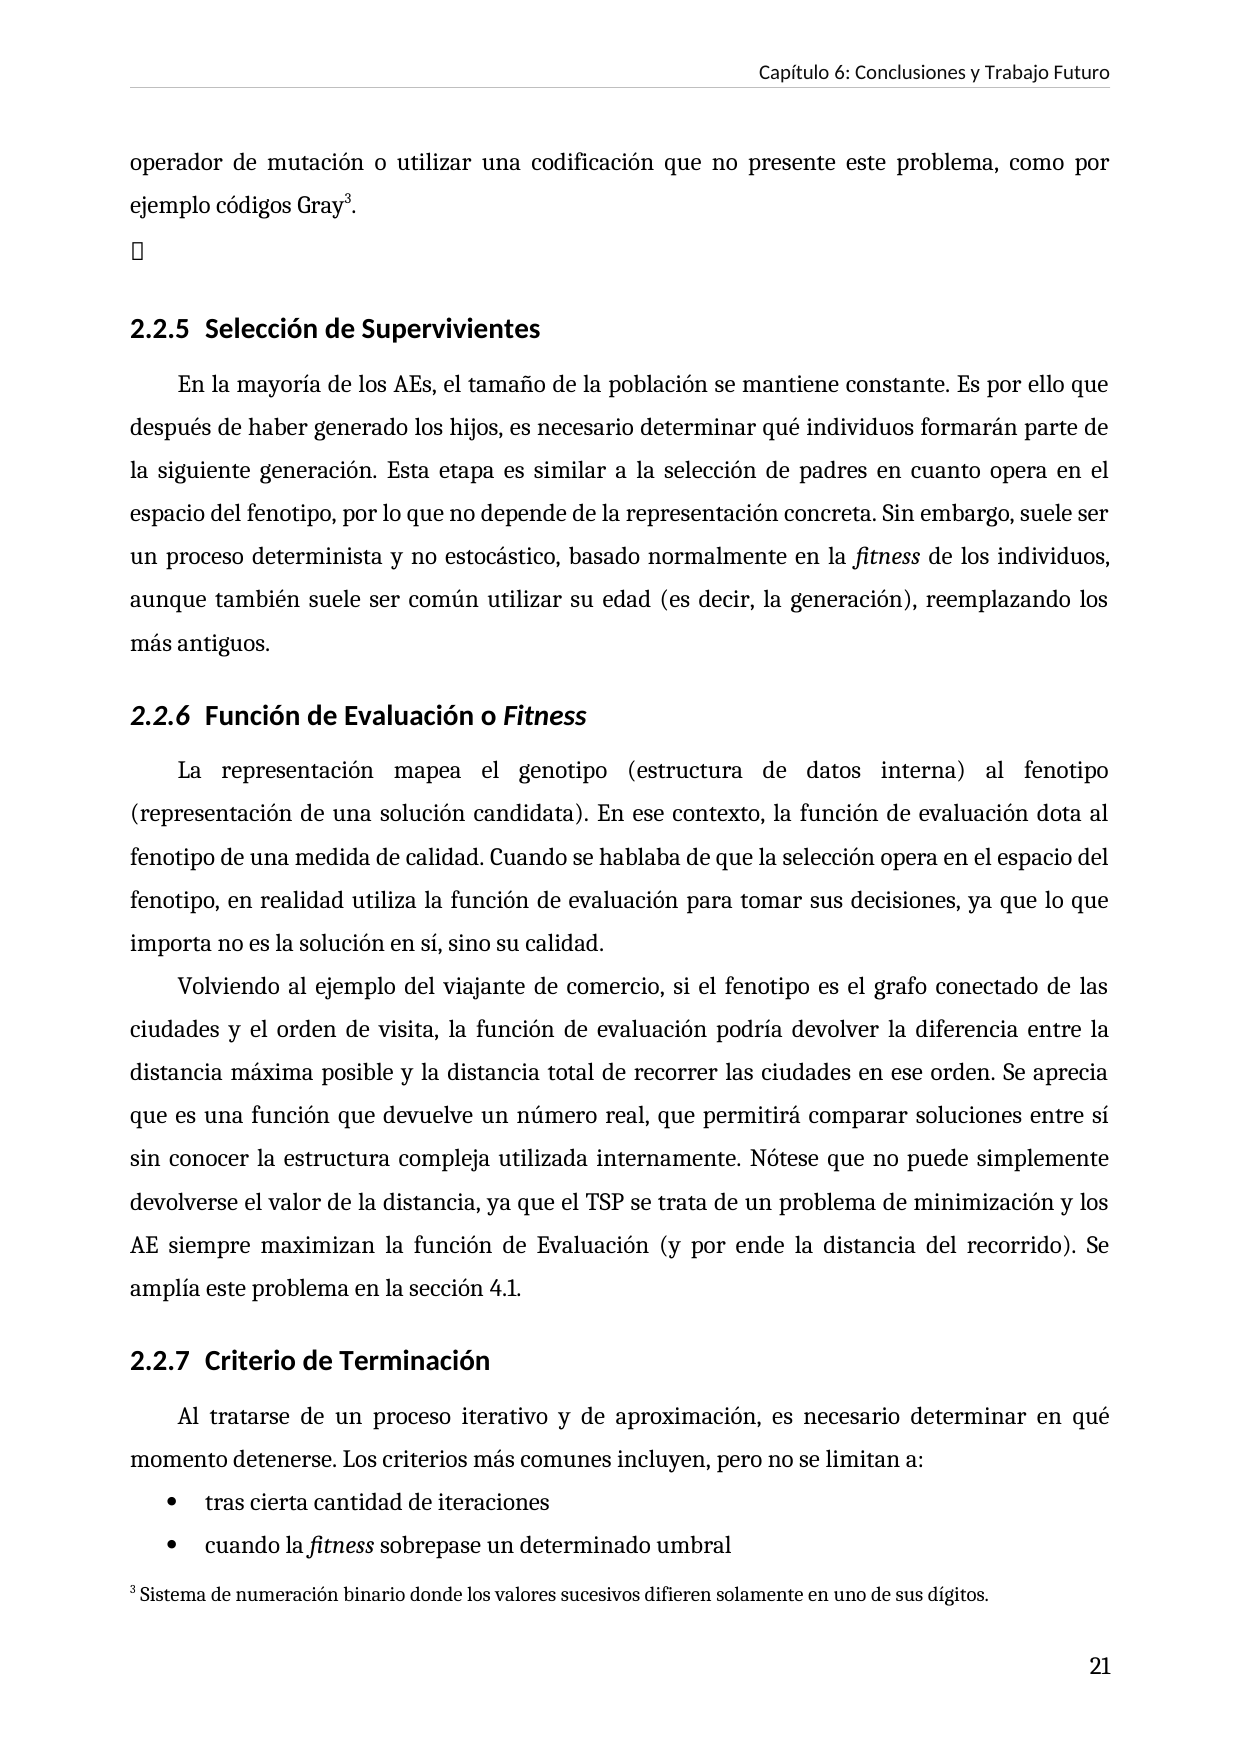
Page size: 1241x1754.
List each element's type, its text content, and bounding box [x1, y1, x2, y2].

text En la mayoría de los AEs, el tamaño de la población se mantiene constante. Es por ello que después de haber generado los hijos, es necesario determinar qué individuos formarán parte de la siguiente generación. Esta etapa es similar a la selección de padres en cuanto opera en el espacio del fenotipo, por lo que no depende de la representación concreta. Sin embargo, suele ser un proceso determinista y no estocástico, basado normalmente en la fitness de los individuos, aunque también suele ser común utilizar su edad (es decir, la generación), reemplazando los más antiguos. [130, 370, 1110, 657]
subtitle Criterio de Terminación [130, 1342, 1110, 1377]
text Al tratarse de un proceso iterativo y de aproximación, es necesario determinar en qué momento detenerse. Los criterios más comunes incluyen, pero no se limitan a: [130, 1402, 1110, 1473]
subtitle Selección de Supervivientes [130, 310, 1110, 346]
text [130, 148, 1110, 219]
text Volviendo al ejemplo del viajante de comercio, si el fenotipo es el grafo conectado de las ciudades y el orden de visita, la función de evaluación podría devolver la diferencia entre la distancia máxima posible y la distancia total de recorrer las ciudades en ese orden. Se aprecia que es una función que devuelve un número real, que permitirá comparar soluciones entre sí sin conocer la estructura compleja utilizada internamente. Nótese que no puede simplemente devolverse el valor de la distancia, ya que el TSP se trata de un problema de minimización y los AE siempre maximizan la función de Evaluación (y por ende la distancia del recorrido). Se amplía este problema en la sección 4.1. [130, 972, 1110, 1302]
text  [130, 234, 1110, 268]
list tras cierta cantidad de iteraciones [167, 1488, 1110, 1517]
text La representación mapea el genotipo (estructura de datos interna) al fenotipo (representación de una solución candidata). En ese contexto, la función de evaluación dota al fenotipo de una medida de calidad. Cuando se hablaba de que la selección opera en el espacio del fenotipo, en realidad utiliza la función de evaluación para tomar sus decisiones, ya que lo que importa no es la solución en sí, sino su calidad. [130, 756, 1110, 957]
list cuando la fitness sobrepase un determinado umbral [167, 1531, 1110, 1560]
subtitle Función de Evaluación o Fitness [130, 697, 1110, 732]
